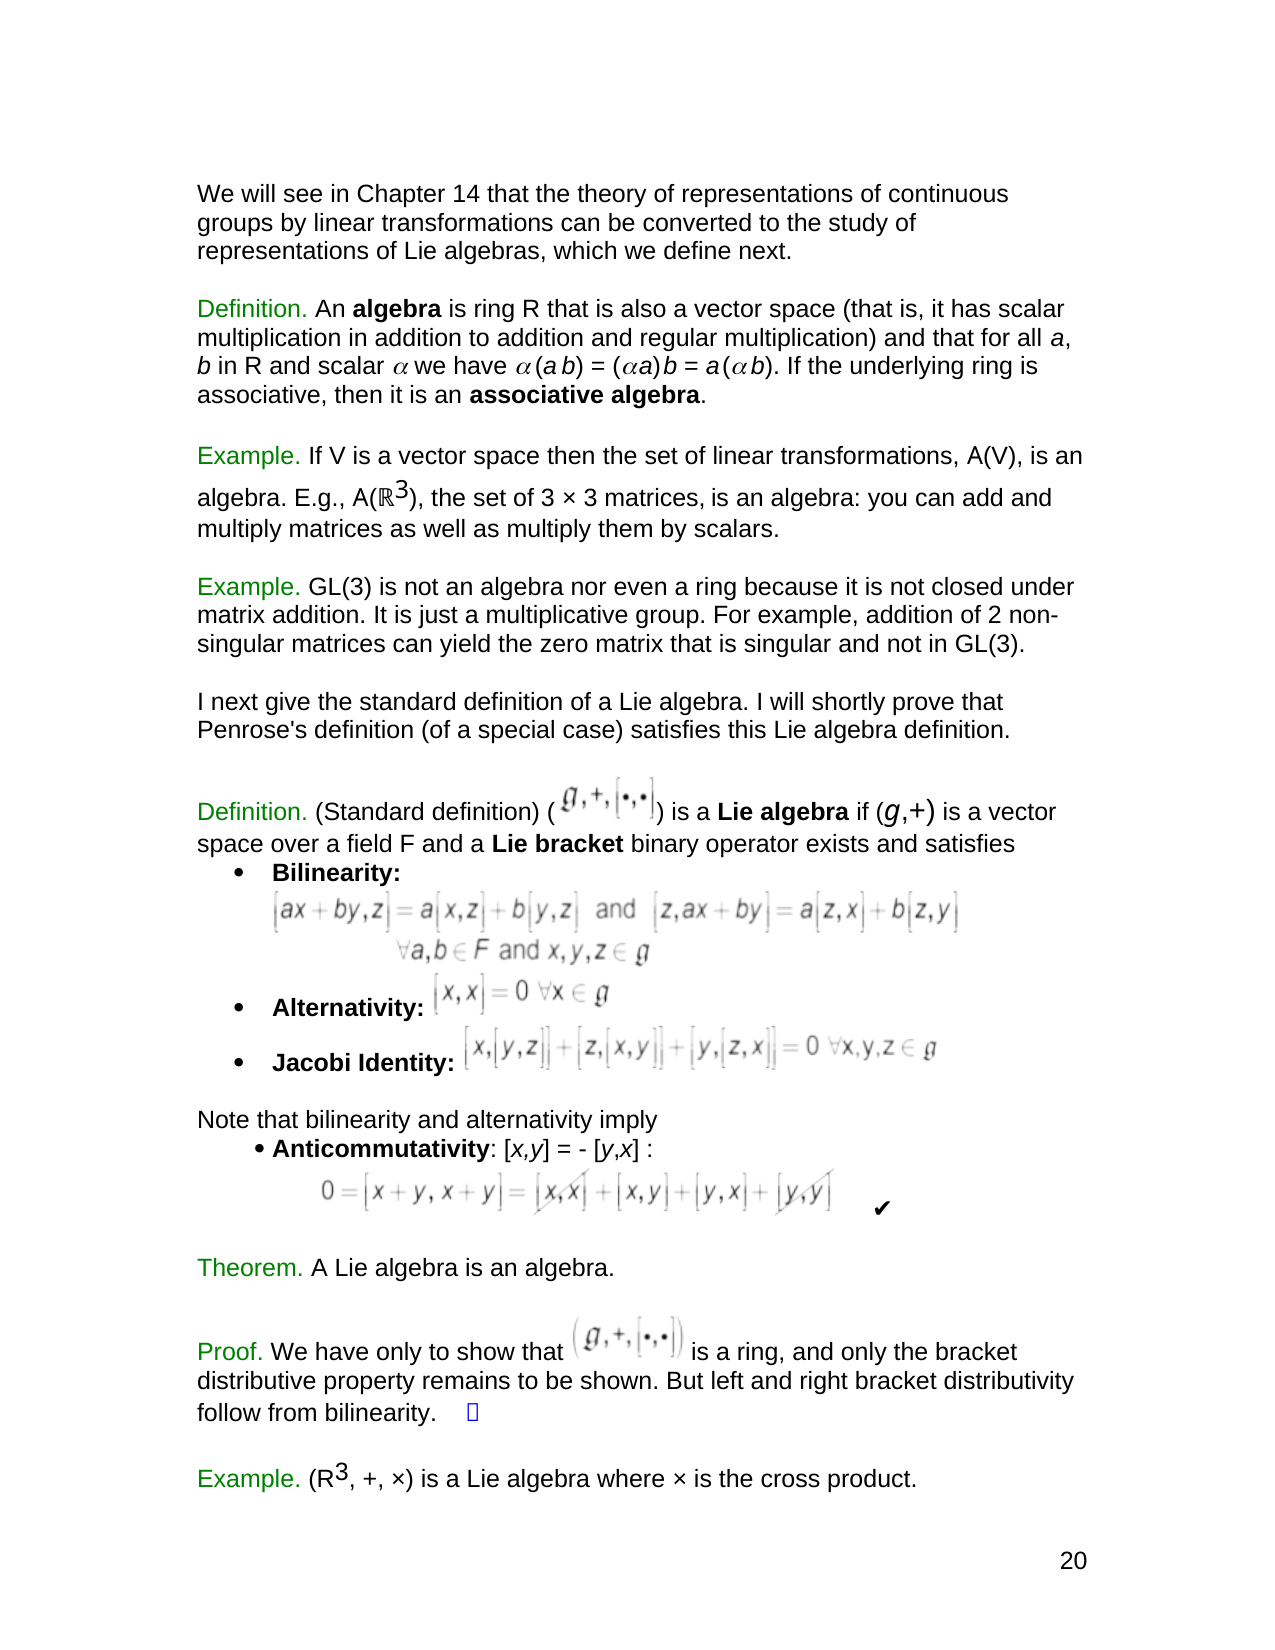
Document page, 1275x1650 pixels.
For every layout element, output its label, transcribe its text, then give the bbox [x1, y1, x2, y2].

text Definition. An algebra is ring R that is also a vector space (that is, it has scalar multiplication in addition to addition and regular multiplication) and that for all a, b in R and scalar  we have  (a b) = ( a) b = a ( b). If the underlying ring is associative, then it is an associative algebra. [197, 294, 1087, 409]
text Proof. We have only to show that is a ring, and only the bracket distributive property remains to be shown. But left and right bracket distributivity follow from bilinearity.  [197, 1311, 1087, 1428]
text We will see in Chapter 14 that the theory of representations of continuous groups by linear transformations can be converted to the study of representations of Lie algebras, which we define next. [197, 179, 1087, 265]
list Alternativity: [234, 968, 1087, 1022]
text Example. If V is a vector space then the set of linear transformations, A(V), is an algebra. E.g., A(ℝ3), the set of 3 × 3 matrices, is an algebra: you can add and multiply matrices as well as multiply them by scalars. [197, 438, 1087, 543]
list Anticommutativity: [x,y] = - [y,x] : [255, 1134, 1087, 1163]
text ✔ [218, 1163, 1087, 1224]
text Theorem. A Lie algebra is an algebra. [197, 1253, 1087, 1282]
list Jacobi Identity: [234, 1022, 1087, 1077]
text Example. (R3, +, ×) is a Lie algebra where × is the cross product. [197, 1457, 1087, 1493]
list Bilinearity: [234, 858, 1087, 935]
text Note that bilinearity and alternativity imply [197, 1105, 1087, 1134]
text I next give the standard definition of a Lie algebra. I will shortly prove that Penrose's definition (of a special case) satisfies this Lie algebra definition. [197, 687, 1087, 744]
text Example. GL(3) is not an algebra nor even a ring because it is not closed under matrix addition. It is just a multiplicative group. For example, addition of 2 non-singular matrices can yield the zero matrix that is singular and not in GL(3). [197, 572, 1087, 658]
text Definition. (Standard definition) () is a Lie algebra if (g,+) is a vector space over a field F and a Lie bracket binary operator exists and satisfies [197, 773, 1087, 858]
